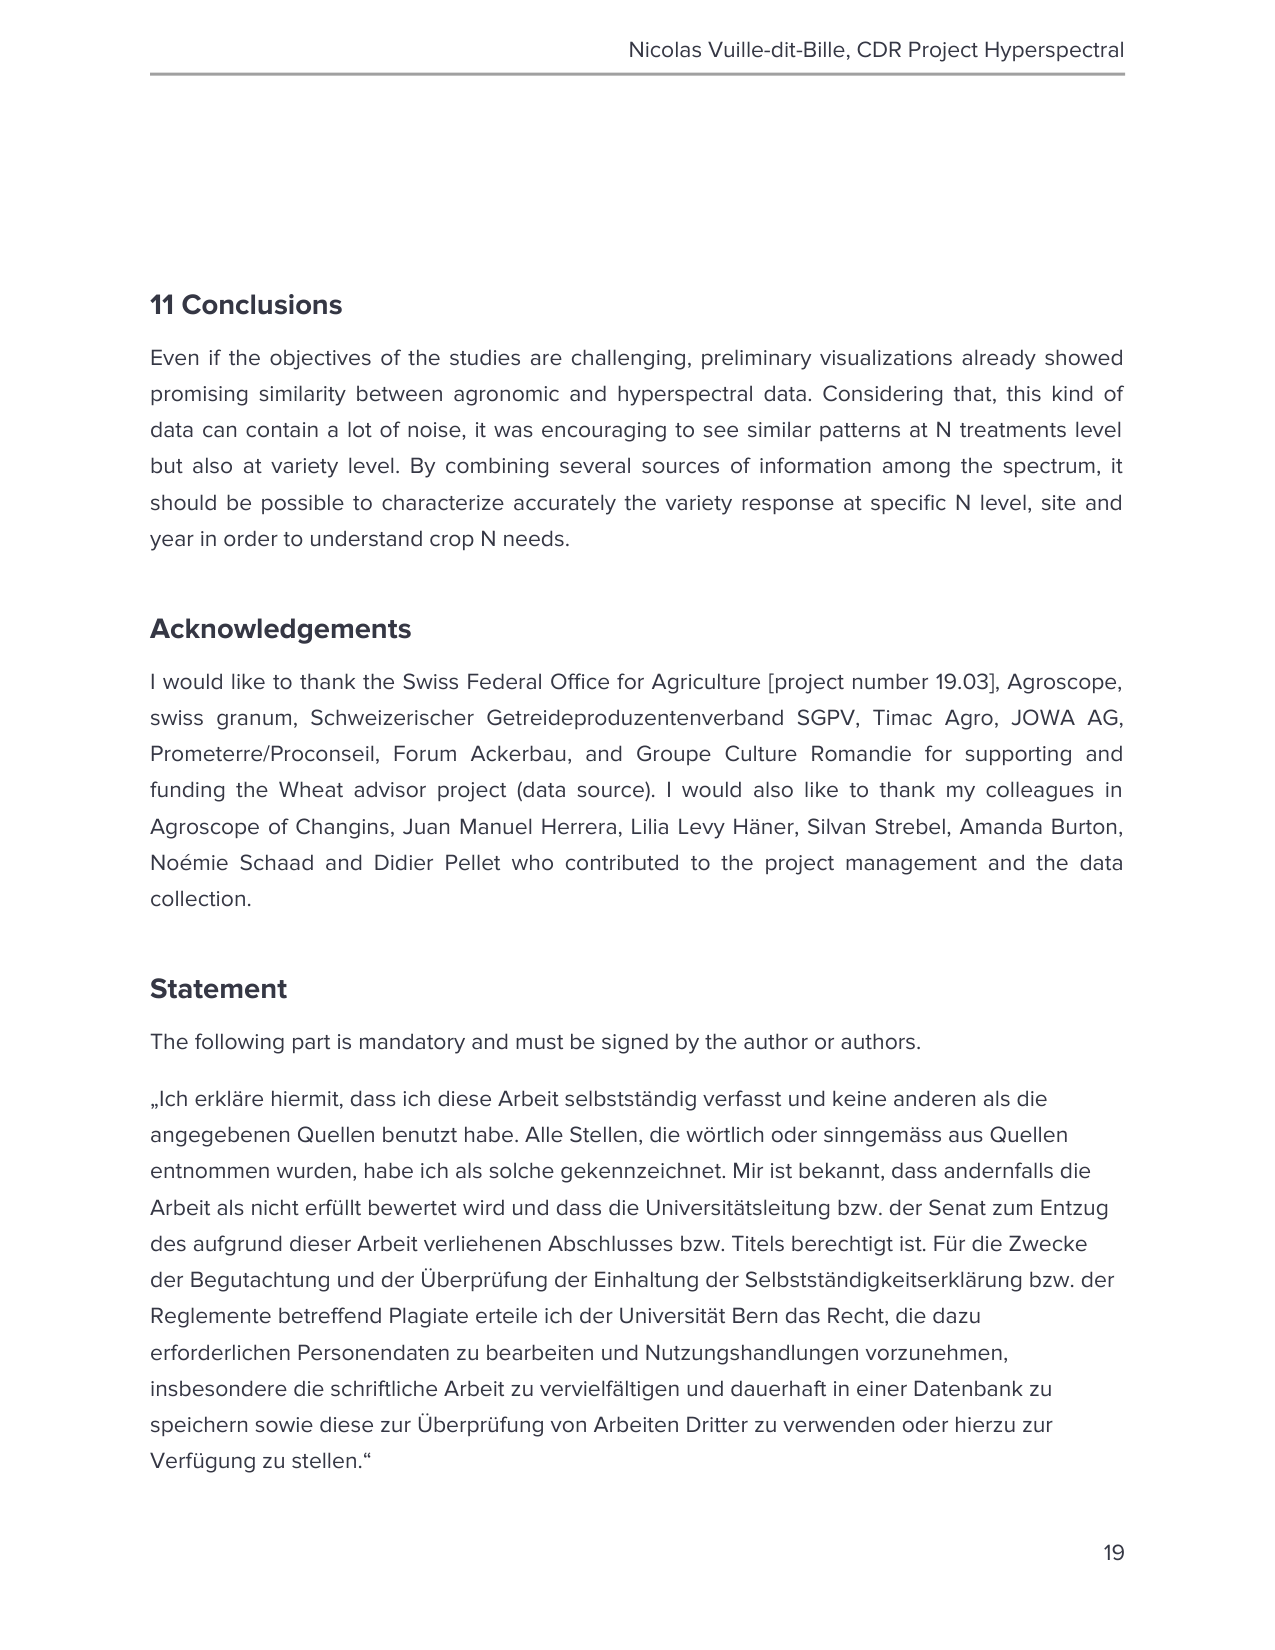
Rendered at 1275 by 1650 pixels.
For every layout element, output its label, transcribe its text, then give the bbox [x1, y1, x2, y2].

subtitle Statement [150, 972, 1125, 1007]
text The following part is mandatory and must be signed by the author or authors. [150, 1028, 1125, 1056]
subtitle Acknowledgements [150, 612, 1125, 647]
text Even if the objectives of the studies are challenging, preliminary visualizations already showed promising similarity between agronomic and hyperspectral data. Considering that, this kind of data can contain a lot of noise, it was encouraging to see similar patterns at N treatments level but also at variety level. By combining several sources of information among the spectrum, it should be possible to characterize accurately the variety response at specific N level, site and year in order to understand crop N needs. [150, 344, 1125, 553]
subtitle 11 Conclusions [150, 288, 1125, 323]
text „Ich erkläre hiermit, dass ich diese Arbeit selbstständig verfasst und keine anderen als die angegebenen Quellen benutzt habe. Alle Stellen, die wörtlich oder sinngemäss aus Quellen entnommen wurden, habe ich als solche gekennzeichnet. Mir ist bekannt, dass andernfalls die Arbeit als nicht erfüllt bewertet wird und dass die Universitätsleitung bzw. der Senat zum Entzug des aufgrund dieser Arbeit verliehenen Abschlusses bzw. Titels berechtigt ist. Für die Zwecke der Begutachtung und der Überprüfung der Einhaltung der Selbstständigkeitserklärung bzw. der Reglemente betreffend Plagiate erteile ich der Universität Bern das Recht, die dazu erforderlichen Personendaten zu bearbeiten und Nutzungshandlungen vorzunehmen, insbesondere die schriftliche Arbeit zu vervielfältigen und dauerhaft in einer Datenbank zu speichern sowie diese zur Überprüfung von Arbeiten Dritter zu verwenden oder hierzu zur Verfügung zu stellen.“ [150, 1085, 1125, 1476]
text I would like to thank the Swiss Federal Office for Agriculture [project number 19.03], Agroscope, swiss granum, Schweizerischer Getreideproduzentenverband SGPV, Timac Agro, JOWA AG, Prometerre/Proconseil, Forum Ackerbau, and Groupe Culture Romandie for supporting and funding the Wheat advisor project (data source). I would also like to thank my colleagues in Agroscope of Changins, Juan Manuel Herrera, Lilia Levy Häner, Silvan Strebel, Amanda Burton, Noémie Schaad and Didier Pellet who contributed to the project management and the data collection. [150, 668, 1125, 913]
